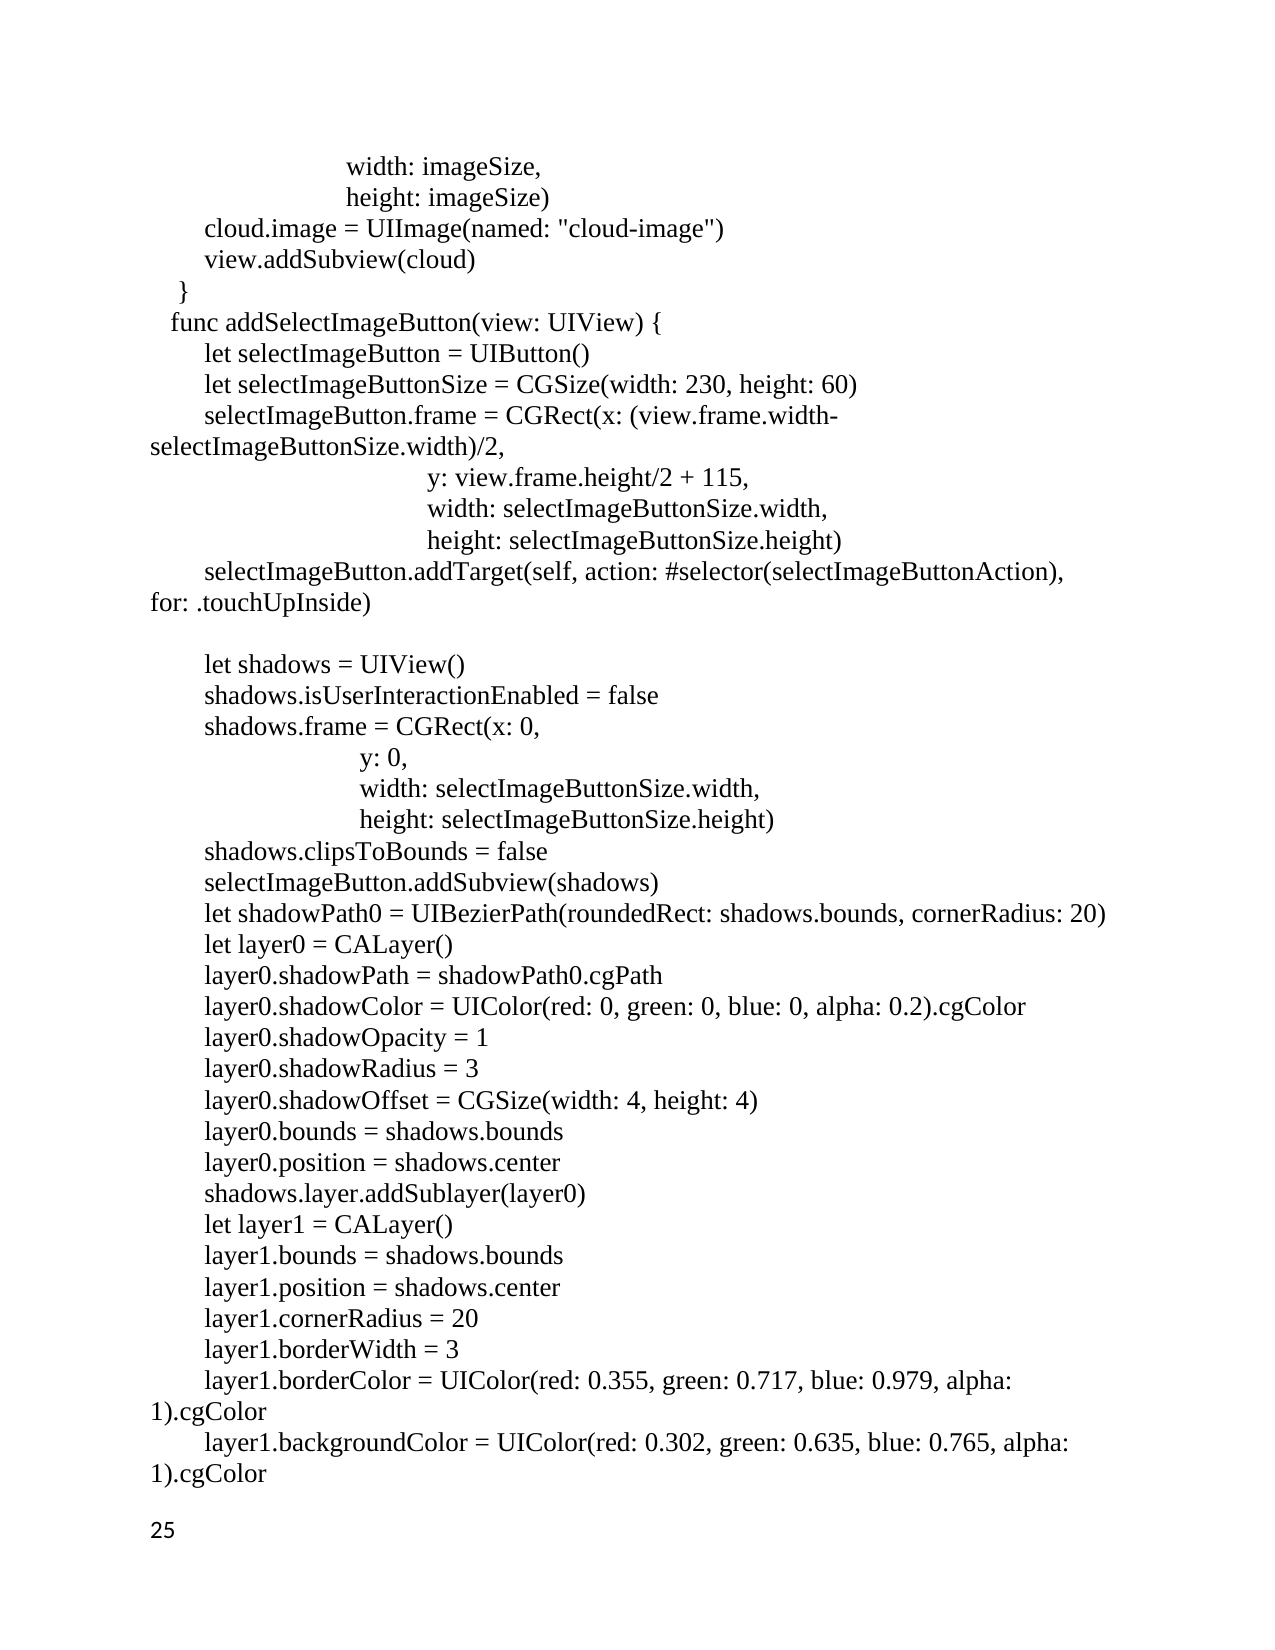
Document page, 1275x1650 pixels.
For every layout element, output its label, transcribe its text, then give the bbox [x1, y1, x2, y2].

text let selectImageButtonSize = CGSize(width: 230, height: 60) [150, 368, 1124, 399]
text layer0.bounds = shadows.bounds [150, 1115, 1124, 1146]
text height: selectImageButtonSize.height) [150, 524, 1124, 555]
text let layer0 = CALayer() [150, 928, 1124, 959]
text func addSelectImageButton(view: UIView) { [150, 306, 1124, 337]
text let selectImageButton = UIButton() [150, 337, 1124, 368]
text layer1.position = shadows.center [150, 1271, 1124, 1302]
text shadows.frame = CGRect(x: 0, [150, 710, 1124, 741]
text layer1.borderColor = UIColor(red: 0.355, green: 0.717, blue: 0.979, alpha: 1).cgColor [150, 1364, 1124, 1426]
text layer0.shadowRadius = 3 [150, 1053, 1124, 1084]
text layer1.bounds = shadows.bounds [150, 1239, 1124, 1271]
text layer1.backgroundColor = UIColor(red: 0.302, green: 0.635, blue: 0.765, alpha: 1).cgColor [150, 1426, 1124, 1489]
text layer0.shadowOffset = CGSize(width: 4, height: 4) [150, 1084, 1124, 1115]
text layer0.shadowPath = shadowPath0.cgPath [150, 959, 1124, 990]
text shadows.isUserInteractionEnabled = false [150, 679, 1124, 710]
text shadows.layer.addSublayer(layer0) [150, 1177, 1124, 1208]
text layer0.shadowColor = UIColor(red: 0, green: 0, blue: 0, alpha: 0.2).cgColor [150, 990, 1124, 1021]
text width: selectImageButtonSize.width, [150, 772, 1124, 803]
text width: selectImageButtonSize.width, [150, 493, 1124, 524]
text layer1.borderWidth = 3 [150, 1333, 1124, 1364]
text shadows.clipsToBounds = false [150, 834, 1124, 866]
text height: selectImageButtonSize.height) [150, 803, 1124, 834]
text view.addSubview(cloud) [150, 243, 1124, 274]
text let shadowPath0 = UIBezierPath(roundedRect: shadows.bounds, cornerRadius: 20) [150, 897, 1124, 928]
text selectImageButton.addTarget(self, action: #selector(selectImageButtonAction), for: .touchUpInside) [150, 555, 1124, 617]
text let shadows = UIView() [150, 648, 1124, 679]
text width: imageSize, [150, 150, 1124, 181]
text let layer1 = CALayer() [150, 1208, 1124, 1239]
text selectImageButton.addSubview(shadows) [150, 866, 1124, 897]
text cloud.image = UIImage(named: "cloud-image") [150, 212, 1124, 243]
text layer0.position = shadows.center [150, 1146, 1124, 1177]
text selectImageButton.frame = CGRect(x: (view.frame.width-selectImageButtonSize.width)/2, [150, 399, 1124, 461]
text layer0.shadowOpacity = 1 [150, 1021, 1124, 1053]
text height: imageSize) [150, 181, 1124, 212]
text y: view.frame.height/2 + 115, [150, 461, 1124, 493]
text } [150, 274, 1124, 306]
text y: 0, [150, 741, 1124, 772]
text layer1.cornerRadius = 20 [150, 1302, 1124, 1333]
